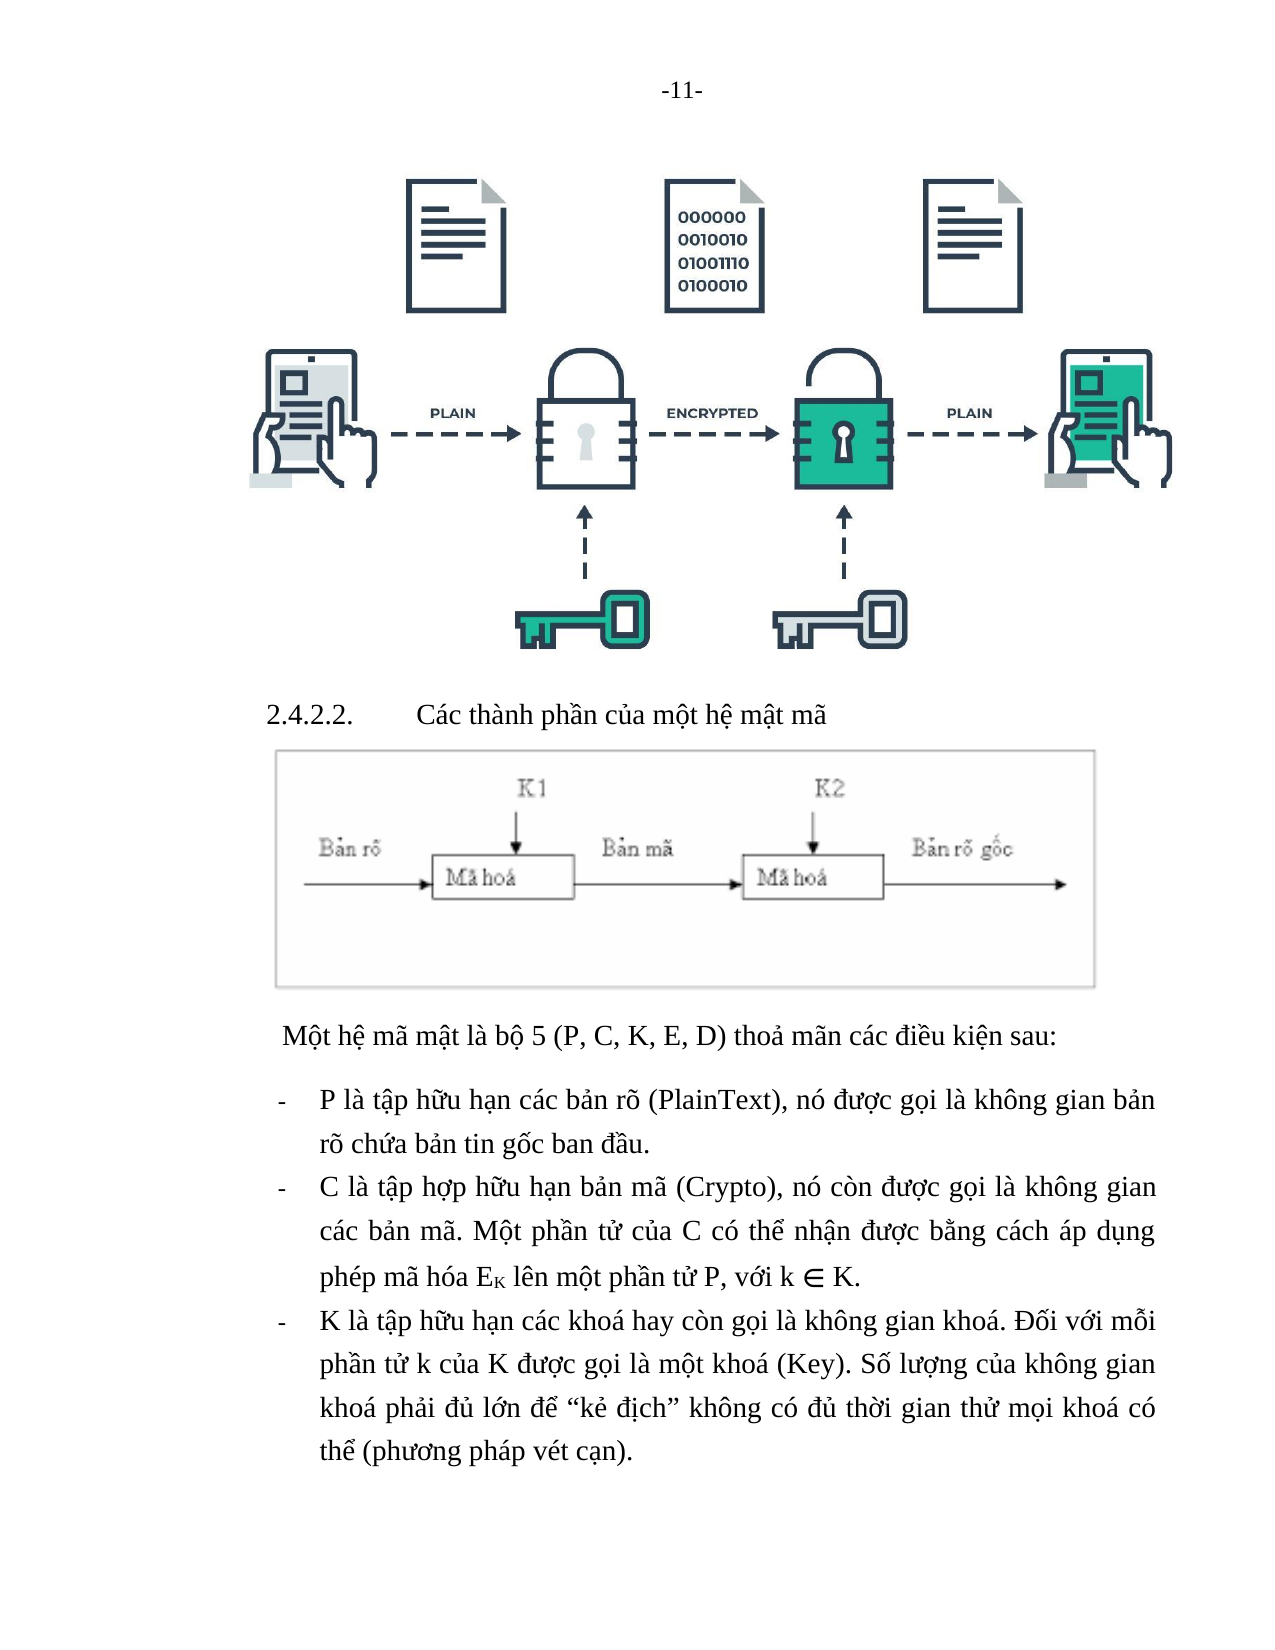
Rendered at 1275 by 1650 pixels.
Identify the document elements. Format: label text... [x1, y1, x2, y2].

picture [266, 747, 1123, 1003]
picture [236, 147, 1187, 682]
text Một hệ mã mật là bộ 5 (P, C, K, E, D) thoả mãn các điều kiện sau: [207, 1018, 1157, 1052]
list Các thành phần của một hệ mật mã [266, 697, 1157, 731]
list P là tập hữu hạn các bản rõ (PlainText), nó được gọi là không gian bản rõ chứa bản tin gốc ban đầu. [282, 1082, 1157, 1159]
list C là tập hợp hữu hạn bản mã (Crypto), nó còn được gọi là không gian các bản mã. Một phần tử của C có thể nhận được bằng cách áp dụng phép mã hóa EK lên một phần tử P, với k ∈ K. [282, 1169, 1157, 1292]
list K là tập hữu hạn các khoá hay còn gọi là không gian khoá. Đối với mỗi phần tử k của K được gọi là một khoá (Key). Số lượng của không gian khoá phải đủ lớn để “kẻ địch” không có đủ thời gian thử mọi khoá có thể (phương pháp vét cạn). [282, 1303, 1157, 1467]
